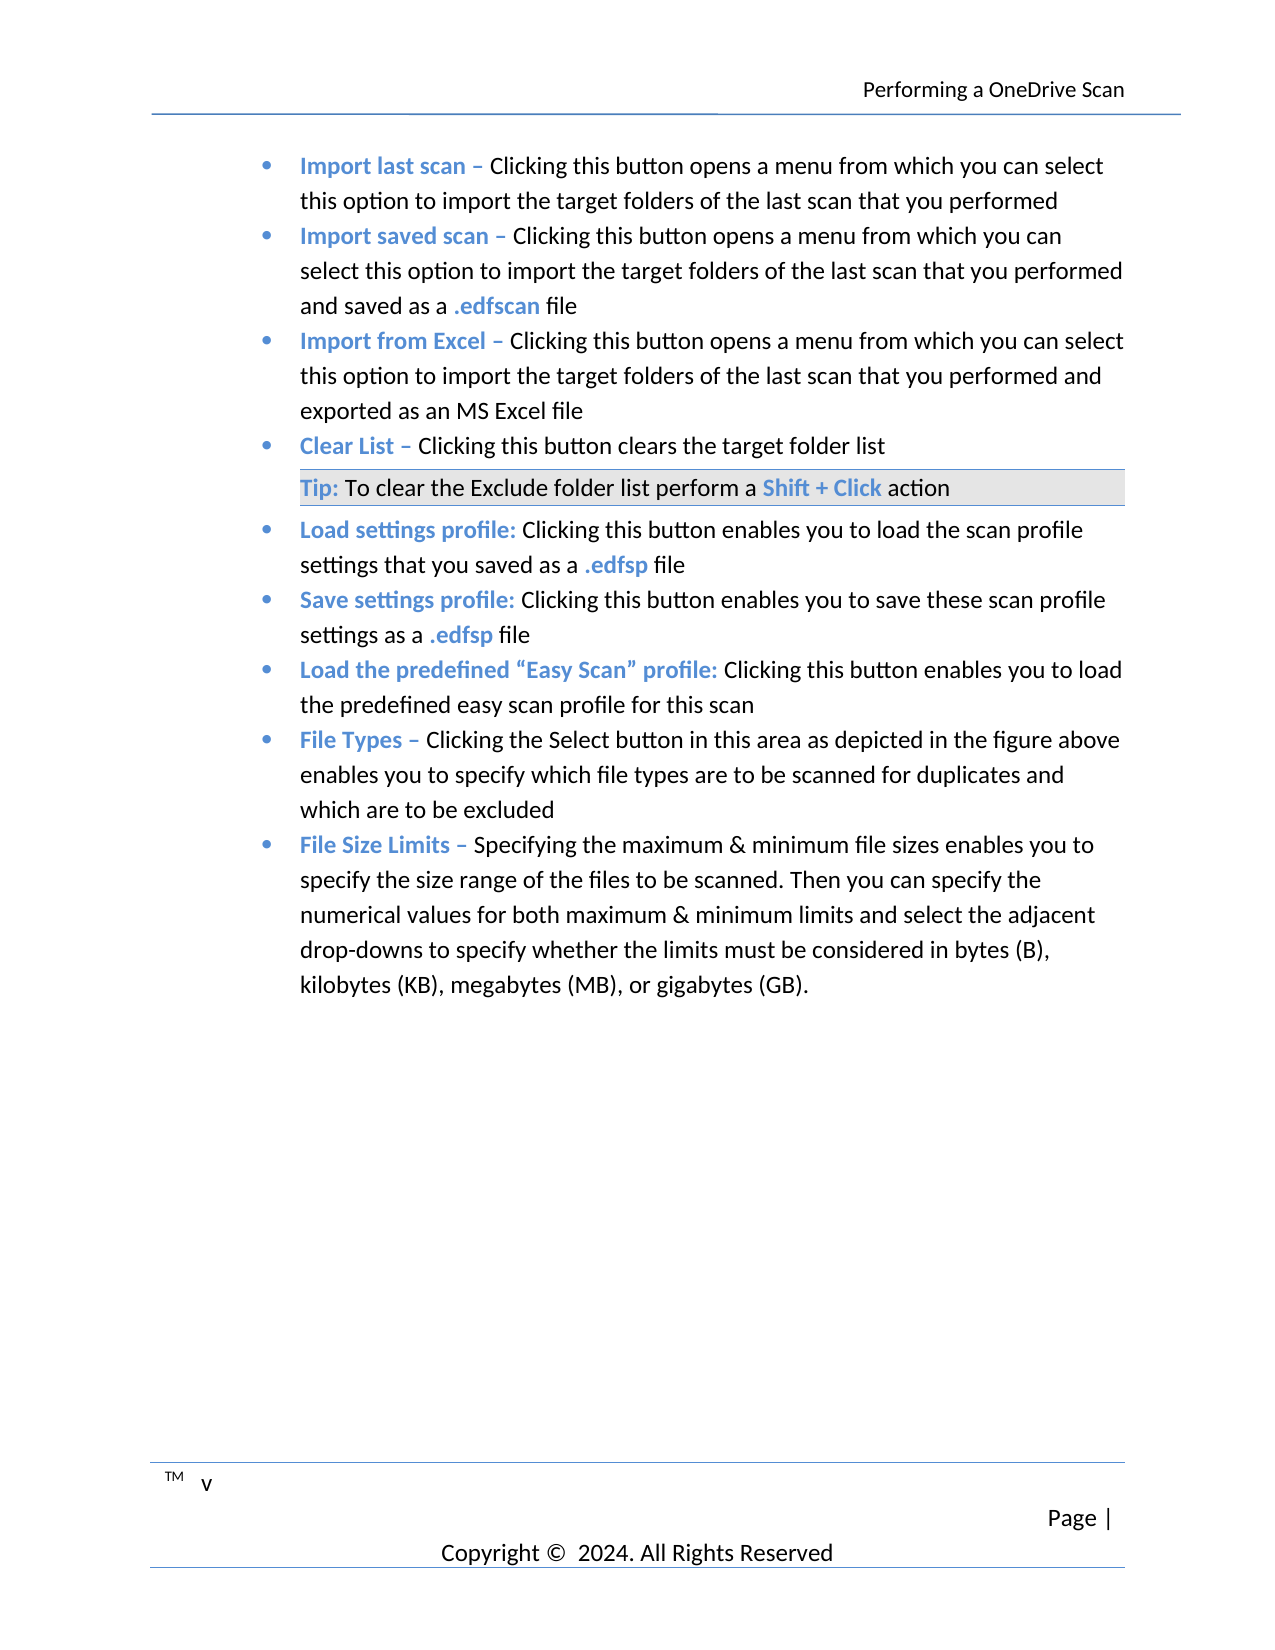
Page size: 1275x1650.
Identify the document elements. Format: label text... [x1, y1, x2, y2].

list Load settings profile: Clicking this button enables you to load the scan profile settings that you saved as a .edfsp file [262, 514, 1125, 580]
list Import saved scan – Clicking this button opens a menu from which you can select this option to import the target folders of the last scan that you performed and saved as a .edfscan file [262, 220, 1125, 321]
list Save settings profile: Clicking this button enables you to save these scan profile settings as a .edfsp file [262, 584, 1125, 650]
list Import last scan – Clicking this button opens a menu from which you can select this option to import the target folders of the last scan that you performed [262, 150, 1125, 216]
text Tip: To clear the Exclude folder list perform a Shift + Click action [300, 470, 1125, 505]
list File Types – Clicking the Select button in this area as depicted in the figure above enables you to specify which file types are to be scanned for duplicates and which are to be excluded [262, 724, 1125, 825]
list File Size Limits – Specifying the maximum & minimum file sizes enables you to specify the size range of the files to be scanned. Then you can specify the numerical values for both maximum & minimum limits and select the adjacent drop-downs to specify whether the limits must be considered in bytes (B), kilobytes (KB), megabytes (MB), or gigabytes (GB). [262, 829, 1125, 1000]
list Clear List – Clicking this button clears the target folder list [262, 430, 1125, 461]
list Load the predefined “Easy Scan” profile: Clicking this button enables you to load the predefined easy scan profile for this scan [262, 654, 1125, 720]
list Import from Excel – Clicking this button opens a menu from which you can select this option to import the target folders of the last scan that you performed and exported as an MS Excel file [262, 325, 1125, 426]
